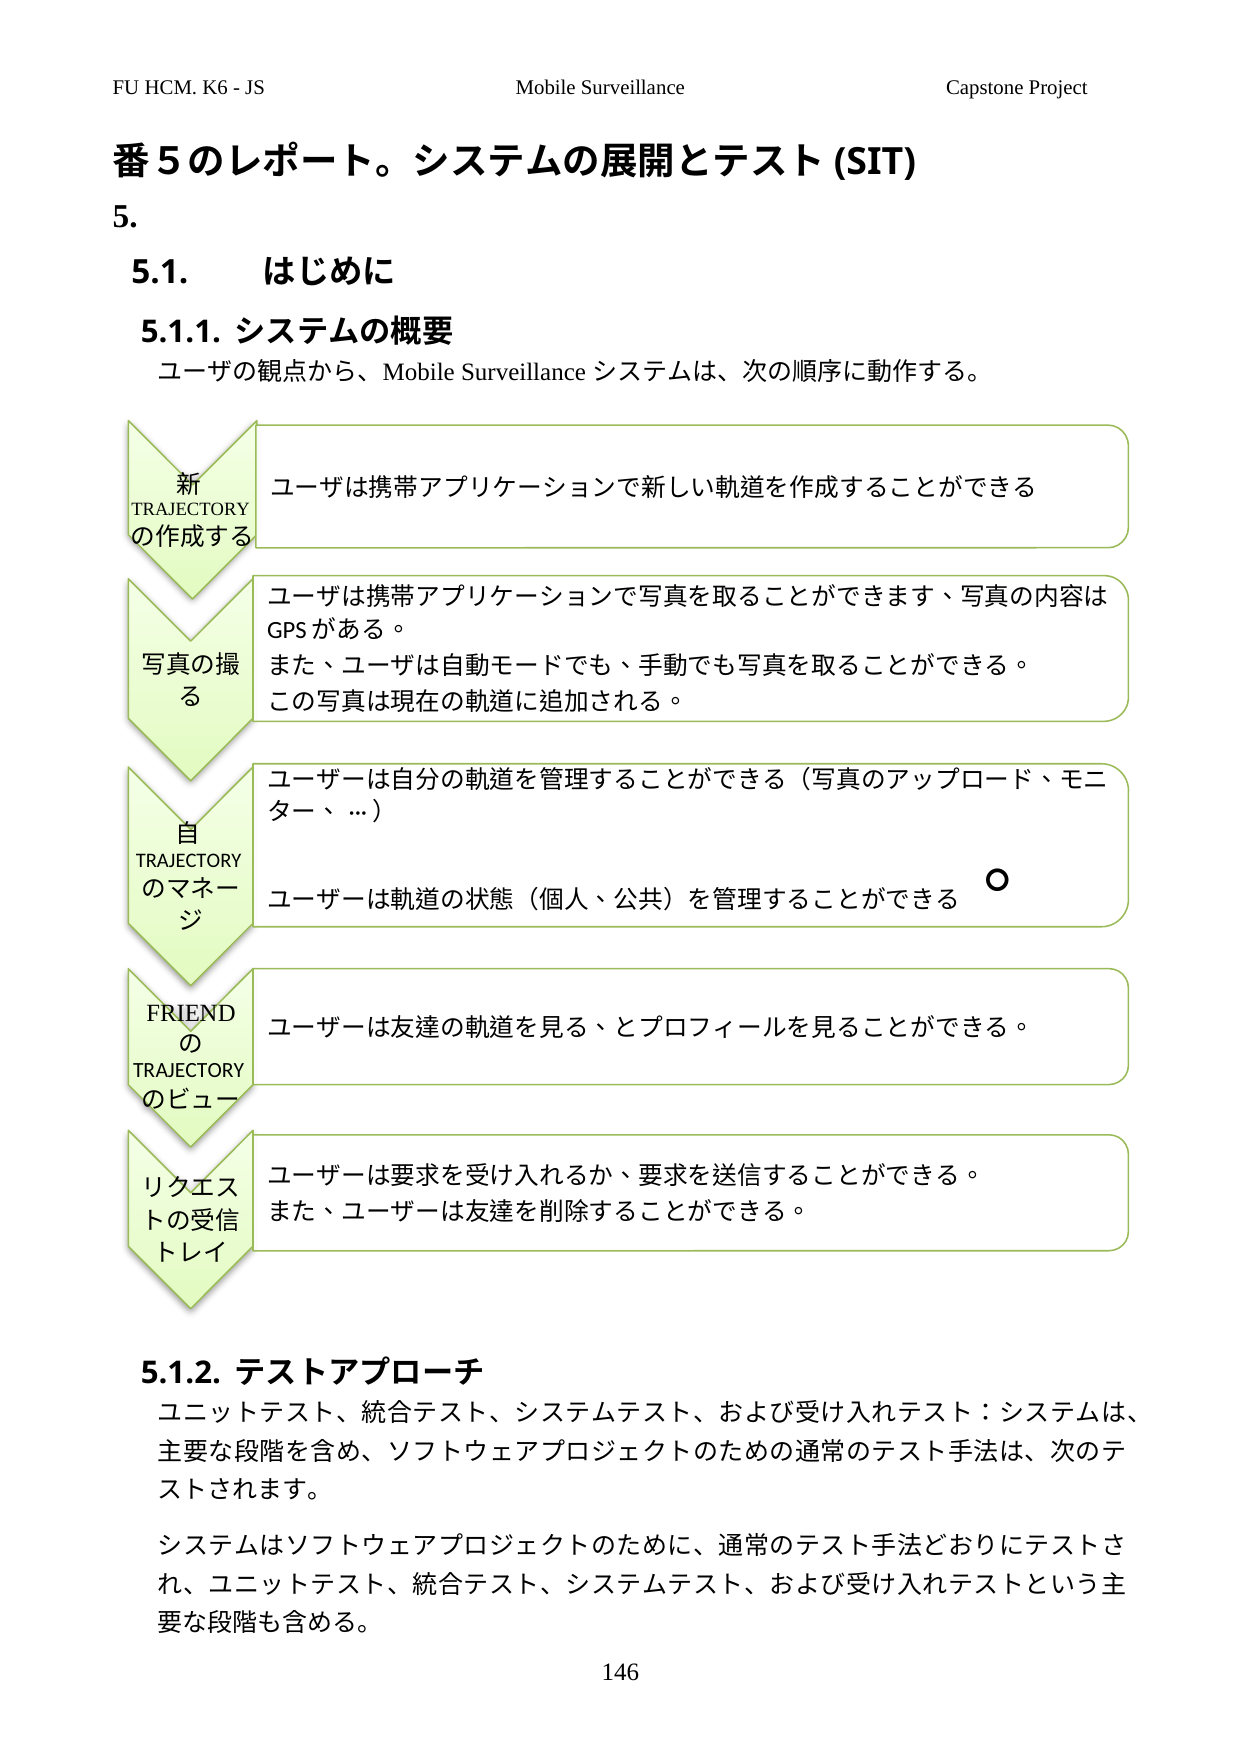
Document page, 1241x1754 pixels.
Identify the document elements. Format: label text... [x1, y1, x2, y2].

subtitle 番５のレポート。システムの展開とテスト (SIT) [112, 131, 1128, 186]
subtitle はじめに [131, 245, 1128, 293]
text ユニットテスト、統合テスト、システムテスト、および受け入れテスト：システムは、主要な段階を含め、ソフトウェアプロジェクトのための通常のテスト手法は、次のテストされます。 [157, 1392, 1128, 1506]
text ユーザの観点から、Mobile Surveillance システムは、次の順序に動作する。 [157, 351, 1128, 387]
subtitle テストアプローチ [141, 1347, 1128, 1392]
text システムはソフトウェアプロジェクトのために、通常のテスト手法どおりにテストされ、ユニットテスト、統合テスト、システムテスト、および受け入れテストという主要な段階も含める。 [157, 1525, 1128, 1639]
subtitle システムの概要 [141, 306, 1128, 351]
